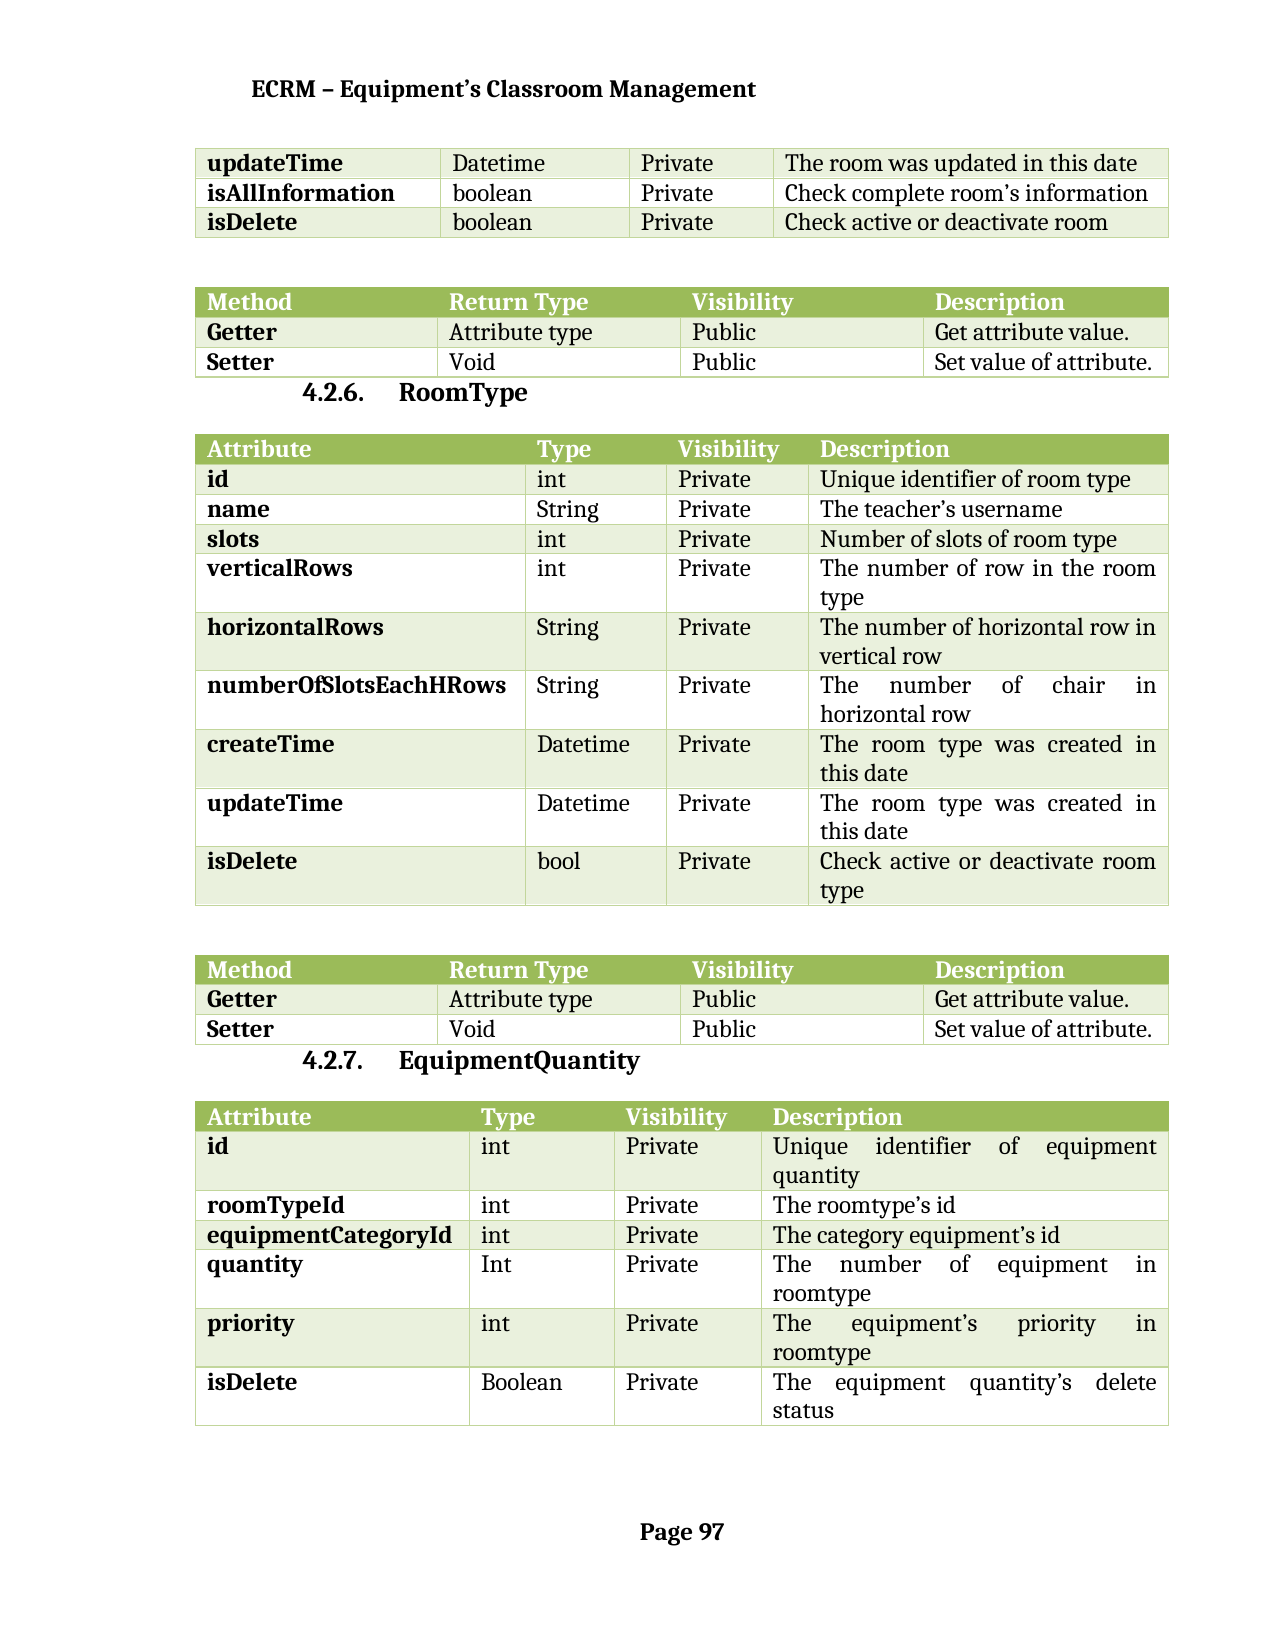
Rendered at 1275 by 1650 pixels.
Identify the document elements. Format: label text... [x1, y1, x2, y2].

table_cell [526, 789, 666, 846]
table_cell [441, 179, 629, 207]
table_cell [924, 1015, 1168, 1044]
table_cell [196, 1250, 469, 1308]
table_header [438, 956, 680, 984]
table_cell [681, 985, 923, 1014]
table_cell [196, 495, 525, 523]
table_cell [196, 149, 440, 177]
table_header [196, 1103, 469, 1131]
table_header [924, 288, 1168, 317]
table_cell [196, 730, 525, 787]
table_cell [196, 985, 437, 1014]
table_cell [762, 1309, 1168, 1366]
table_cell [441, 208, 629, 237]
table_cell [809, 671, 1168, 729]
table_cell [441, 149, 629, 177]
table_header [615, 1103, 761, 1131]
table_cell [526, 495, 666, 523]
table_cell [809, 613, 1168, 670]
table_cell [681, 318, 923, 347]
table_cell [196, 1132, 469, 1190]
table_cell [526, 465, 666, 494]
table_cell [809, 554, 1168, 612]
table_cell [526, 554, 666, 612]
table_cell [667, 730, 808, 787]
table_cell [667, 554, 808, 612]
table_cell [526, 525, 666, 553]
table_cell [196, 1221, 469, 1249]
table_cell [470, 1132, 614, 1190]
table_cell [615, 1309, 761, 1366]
list EquipmentQuantity [302, 1045, 1157, 1076]
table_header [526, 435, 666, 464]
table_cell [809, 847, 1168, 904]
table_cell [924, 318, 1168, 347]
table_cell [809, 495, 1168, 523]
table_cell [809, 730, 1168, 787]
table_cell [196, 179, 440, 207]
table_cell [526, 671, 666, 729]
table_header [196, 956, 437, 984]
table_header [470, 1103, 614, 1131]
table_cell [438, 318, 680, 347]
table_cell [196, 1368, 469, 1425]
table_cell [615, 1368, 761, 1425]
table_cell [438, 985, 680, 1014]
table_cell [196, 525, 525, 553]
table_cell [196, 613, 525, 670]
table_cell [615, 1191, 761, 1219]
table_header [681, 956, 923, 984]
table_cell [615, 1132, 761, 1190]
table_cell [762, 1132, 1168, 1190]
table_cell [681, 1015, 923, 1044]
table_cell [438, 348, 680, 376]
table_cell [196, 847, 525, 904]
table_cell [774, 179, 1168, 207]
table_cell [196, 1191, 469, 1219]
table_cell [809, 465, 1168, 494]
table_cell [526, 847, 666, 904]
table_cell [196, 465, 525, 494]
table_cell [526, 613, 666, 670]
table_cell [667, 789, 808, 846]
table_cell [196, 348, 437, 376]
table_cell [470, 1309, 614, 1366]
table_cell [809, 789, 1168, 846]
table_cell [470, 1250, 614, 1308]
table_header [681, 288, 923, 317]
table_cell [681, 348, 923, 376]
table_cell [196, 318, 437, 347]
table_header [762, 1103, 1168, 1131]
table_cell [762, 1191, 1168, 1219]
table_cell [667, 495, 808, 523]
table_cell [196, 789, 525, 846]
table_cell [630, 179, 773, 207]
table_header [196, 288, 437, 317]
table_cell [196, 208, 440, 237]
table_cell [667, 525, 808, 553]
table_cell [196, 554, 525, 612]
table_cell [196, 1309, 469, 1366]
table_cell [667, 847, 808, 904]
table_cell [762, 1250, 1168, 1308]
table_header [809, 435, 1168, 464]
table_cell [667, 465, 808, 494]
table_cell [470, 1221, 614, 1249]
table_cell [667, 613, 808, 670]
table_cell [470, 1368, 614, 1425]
list RoomType [302, 378, 1157, 409]
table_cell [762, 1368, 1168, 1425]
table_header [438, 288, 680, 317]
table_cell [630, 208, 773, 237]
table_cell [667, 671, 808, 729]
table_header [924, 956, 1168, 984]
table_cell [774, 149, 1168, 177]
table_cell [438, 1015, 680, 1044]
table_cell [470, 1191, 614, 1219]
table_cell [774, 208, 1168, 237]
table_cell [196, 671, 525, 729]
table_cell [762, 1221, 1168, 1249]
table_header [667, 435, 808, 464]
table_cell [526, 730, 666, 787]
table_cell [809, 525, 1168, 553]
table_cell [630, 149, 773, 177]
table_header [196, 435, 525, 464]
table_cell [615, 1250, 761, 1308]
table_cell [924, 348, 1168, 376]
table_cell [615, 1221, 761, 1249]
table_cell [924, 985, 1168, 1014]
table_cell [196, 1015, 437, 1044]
